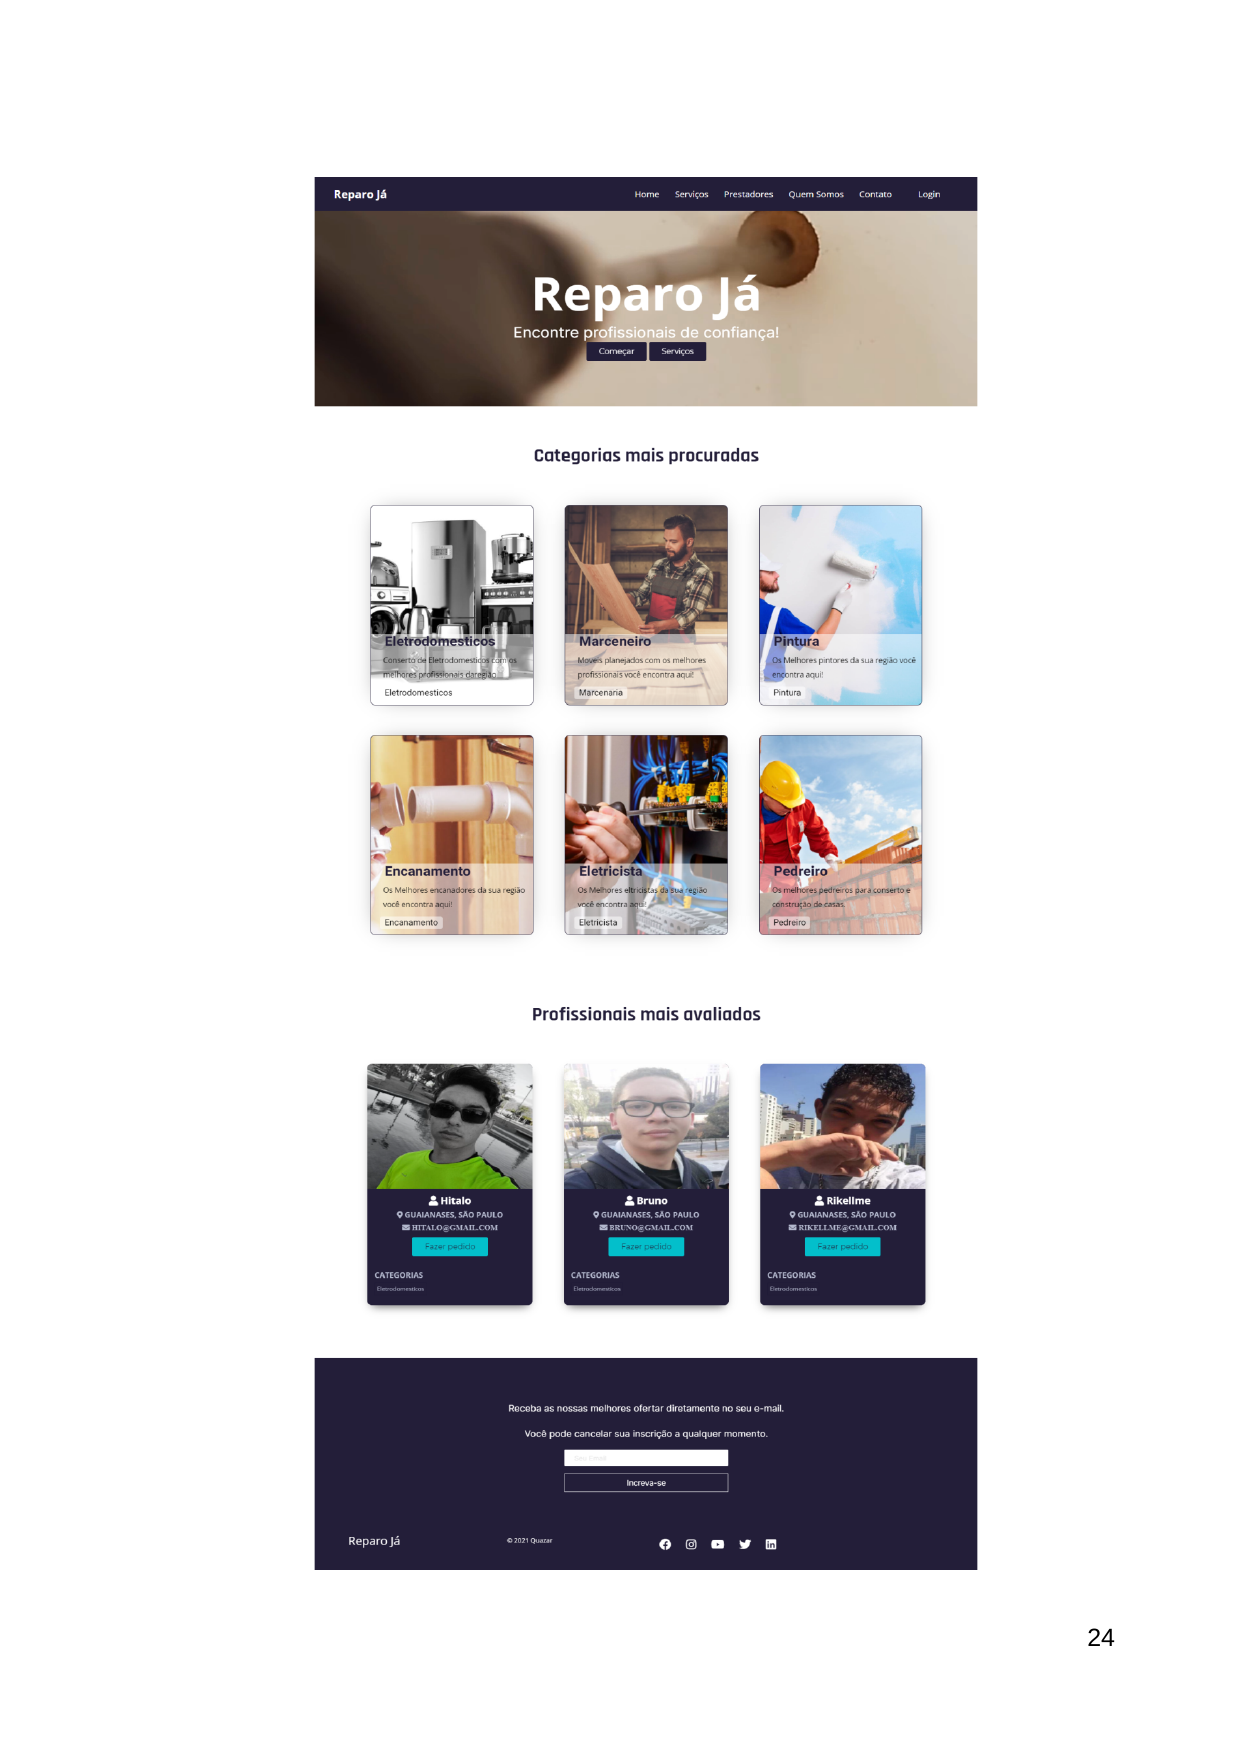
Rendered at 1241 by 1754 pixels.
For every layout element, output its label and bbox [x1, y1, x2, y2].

picture [314, 177, 978, 1570]
